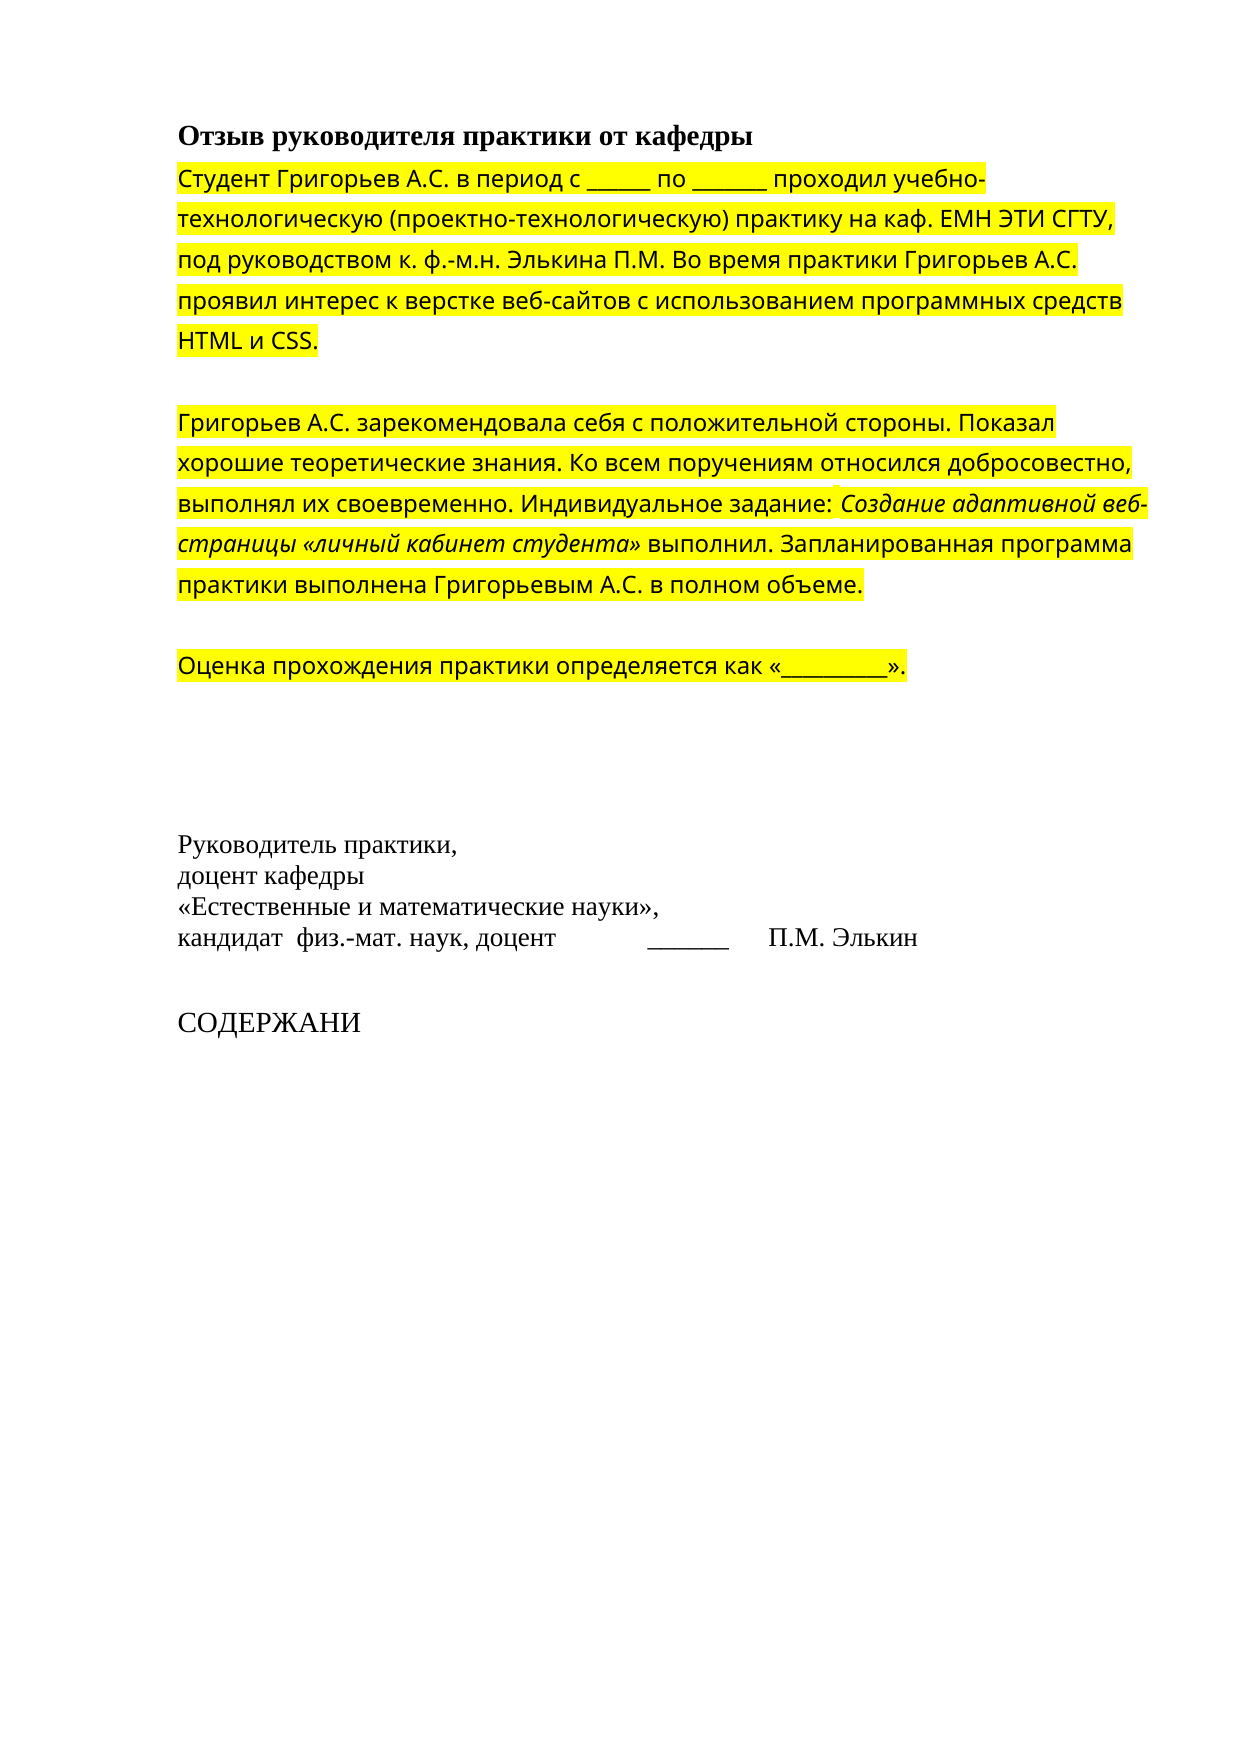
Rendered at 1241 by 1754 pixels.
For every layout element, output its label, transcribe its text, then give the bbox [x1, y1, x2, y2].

text Руководитель практики, [177, 828, 1152, 859]
text Отзыв руководителя практики от кафедры [177, 118, 1152, 152]
text Григорьев А.С. зарекомендовала себя с положительной стороны. Показал хорошие теоретические знания. Ко всем поручениям относился добросовестно, выполнял их своевременно. Индивидуальное задание: Создание адаптивной веб-страницы «личный кабинет студента» выполнил. Запланированная программа практики выполнена Григорьевым А.С. в полном объеме. [177, 397, 1152, 601]
text доцент кафедры [177, 859, 1152, 890]
text «Естественные и математические науки», [177, 890, 1152, 921]
text Студент Григорьев А.С. в период с ______ по _______ проходил учебно- технологическую (проектно-технологическую) практику на каф. ЕМН ЭТИ СГТУ, под руководством к. ф.-м.н. Элькина П.М. Во время практики Григорьев А.С. проявил интерес к верстке веб-сайтов с использованием программных средств HTML и CSS. [177, 154, 1152, 357]
text кандидат физ.-мат. наук, доцент ______ П.М. Элькин [177, 921, 1152, 953]
text Оценка прохождения практики определяется как «__________». [177, 641, 1152, 682]
